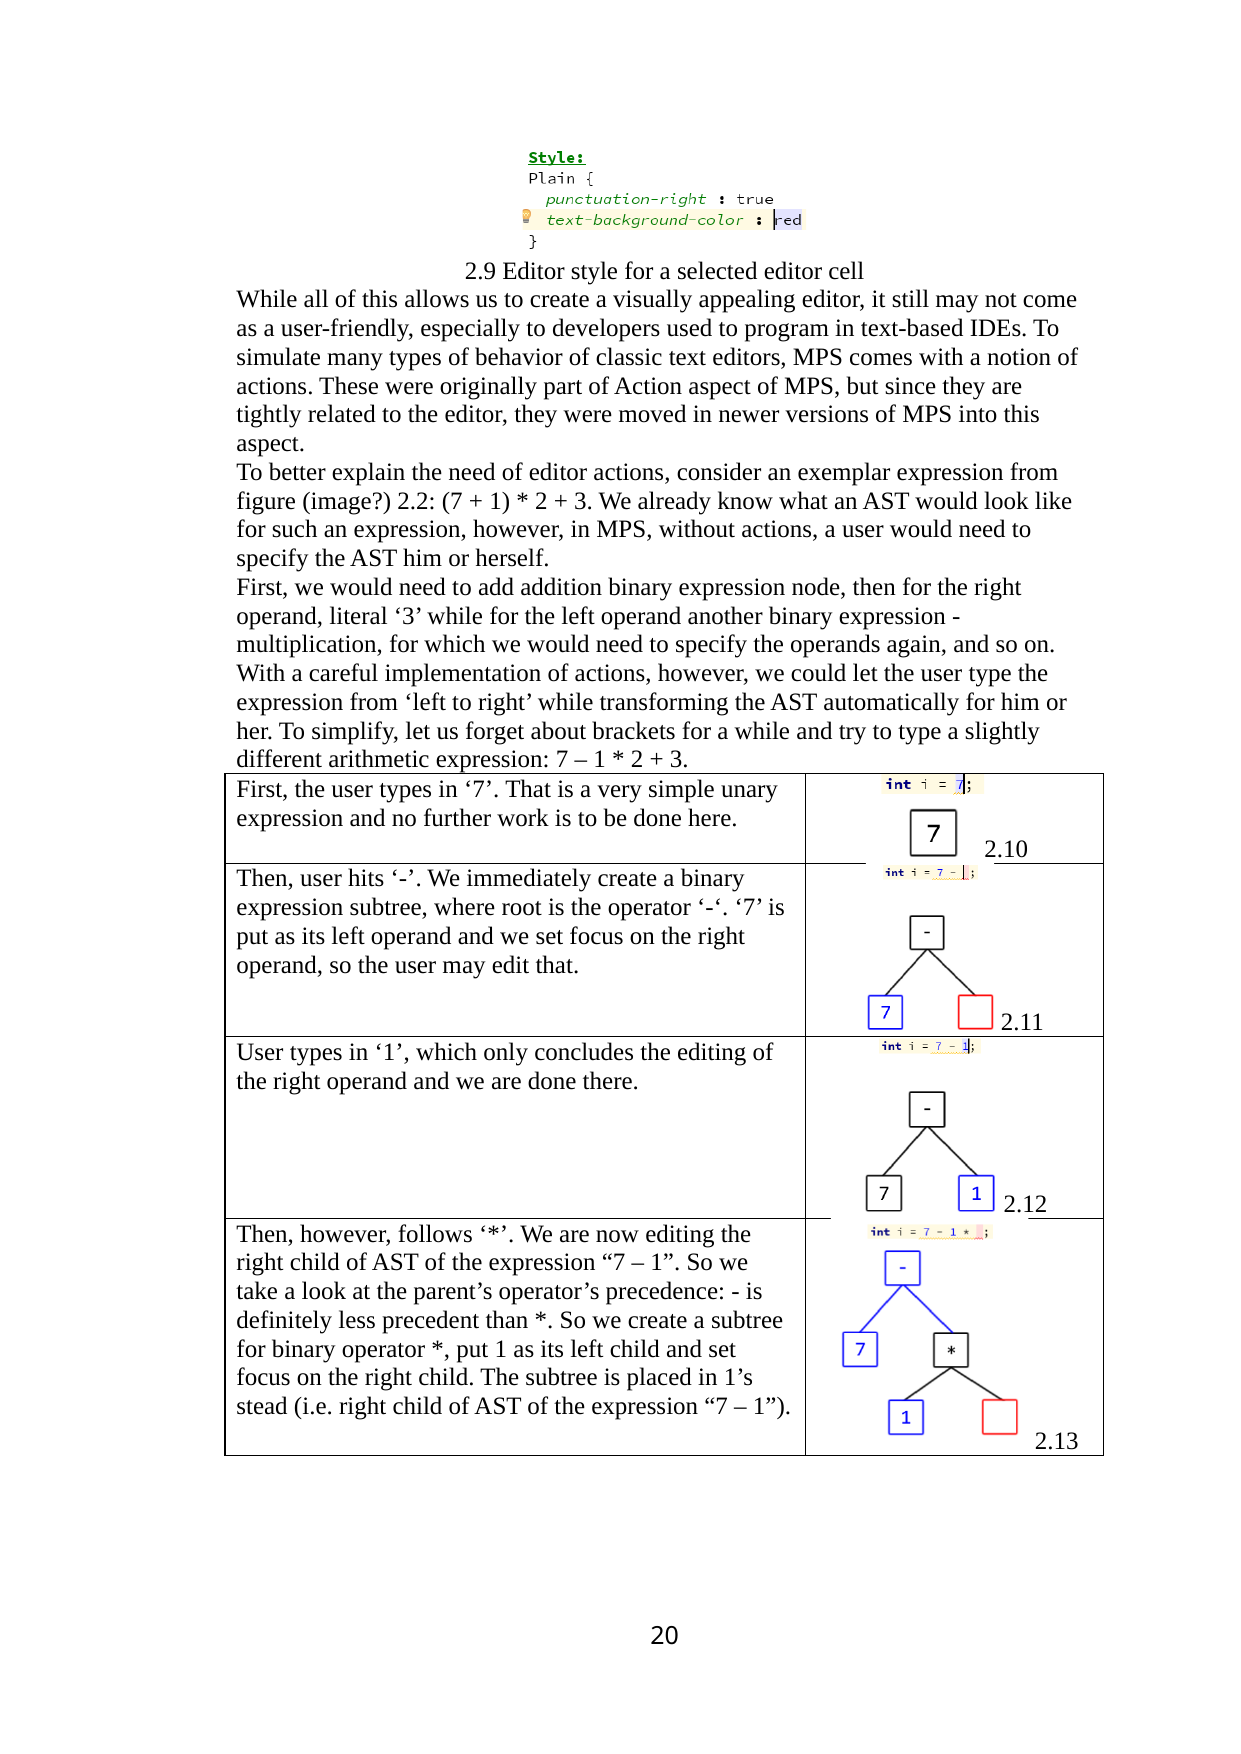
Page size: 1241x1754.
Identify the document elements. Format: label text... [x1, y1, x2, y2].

text 2.9 Editor style for a selected editor cell [236, 256, 1092, 284]
picture [881, 774, 985, 857]
table_cell Then, user hits ‘-’. We immediately create a binary expression subtree, where root is the operator ‘-‘. ‘7’ is put as its left operand and we set focus on the right operand, so the user may edit that. [226, 864, 805, 1036]
text First, we would need to add addition binary expression node, then for the right operand, literal ‘3’ while for the left operand another binary expression - multiplication, for which we would need to specify the operands again, and so on. [236, 572, 1092, 658]
picture [865, 863, 995, 1031]
table_cell User types in ‘1’, which only concludes the editing of the right operand and we are done there. [226, 1037, 805, 1218]
text With a careful implementation of actions, however, we could let the user type the expression from ‘left to right’ while transforming the AST automatically for him or her. To simplify, let us forget about brackets for a while and try to type a slightly different arithmetic expression: 7 – 1 * 2 + 3. [236, 658, 1092, 773]
picture [830, 1218, 1029, 1449]
table_header 2.10 [806, 774, 1103, 862]
table_cell 2.12 [806, 1037, 1103, 1218]
table_header First, the user types in ‘7’. That is a very simple unary expression and no further work is to be done here. [226, 774, 805, 862]
table_cell 2.13 [806, 1219, 1103, 1454]
table_cell Then, however, follows ‘*’. We are now editing the right child of AST of the expression “7 – 1”. So we take a look at the parent’s operator’s precedence: - is definitely less precedent than *. So we create a subtree for binary operator *, put 1 as its left child and set focus on the right child. The subtree is placed in 1’s stead (i.e. right child of AST of the expression “7 – 1”). [226, 1219, 805, 1454]
text To better explain the need of editor actions, consider an exemplar expression from figure (image?) 2.2: (7 + 1) * 2 + 3. We already know what an AST would look like for such an expression, however, in MPS, without actions, a user would need to specify the AST him or herself. [236, 457, 1092, 572]
text While all of this allows us to create a visually appealing editor, it still may not come as a user-friendly, especially to developers used to program in text-based IDEs. To simulate many types of behavior of classic text editors, MPS comes with a notion of actions. These were originally part of Action aspect of MPS, but since they are tightly related to the editor, they were moved in newer versions of MPS into this aspect. [236, 284, 1092, 457]
picture [522, 147, 807, 256]
table_cell 2.11 [806, 864, 1103, 1036]
picture [862, 1037, 997, 1213]
